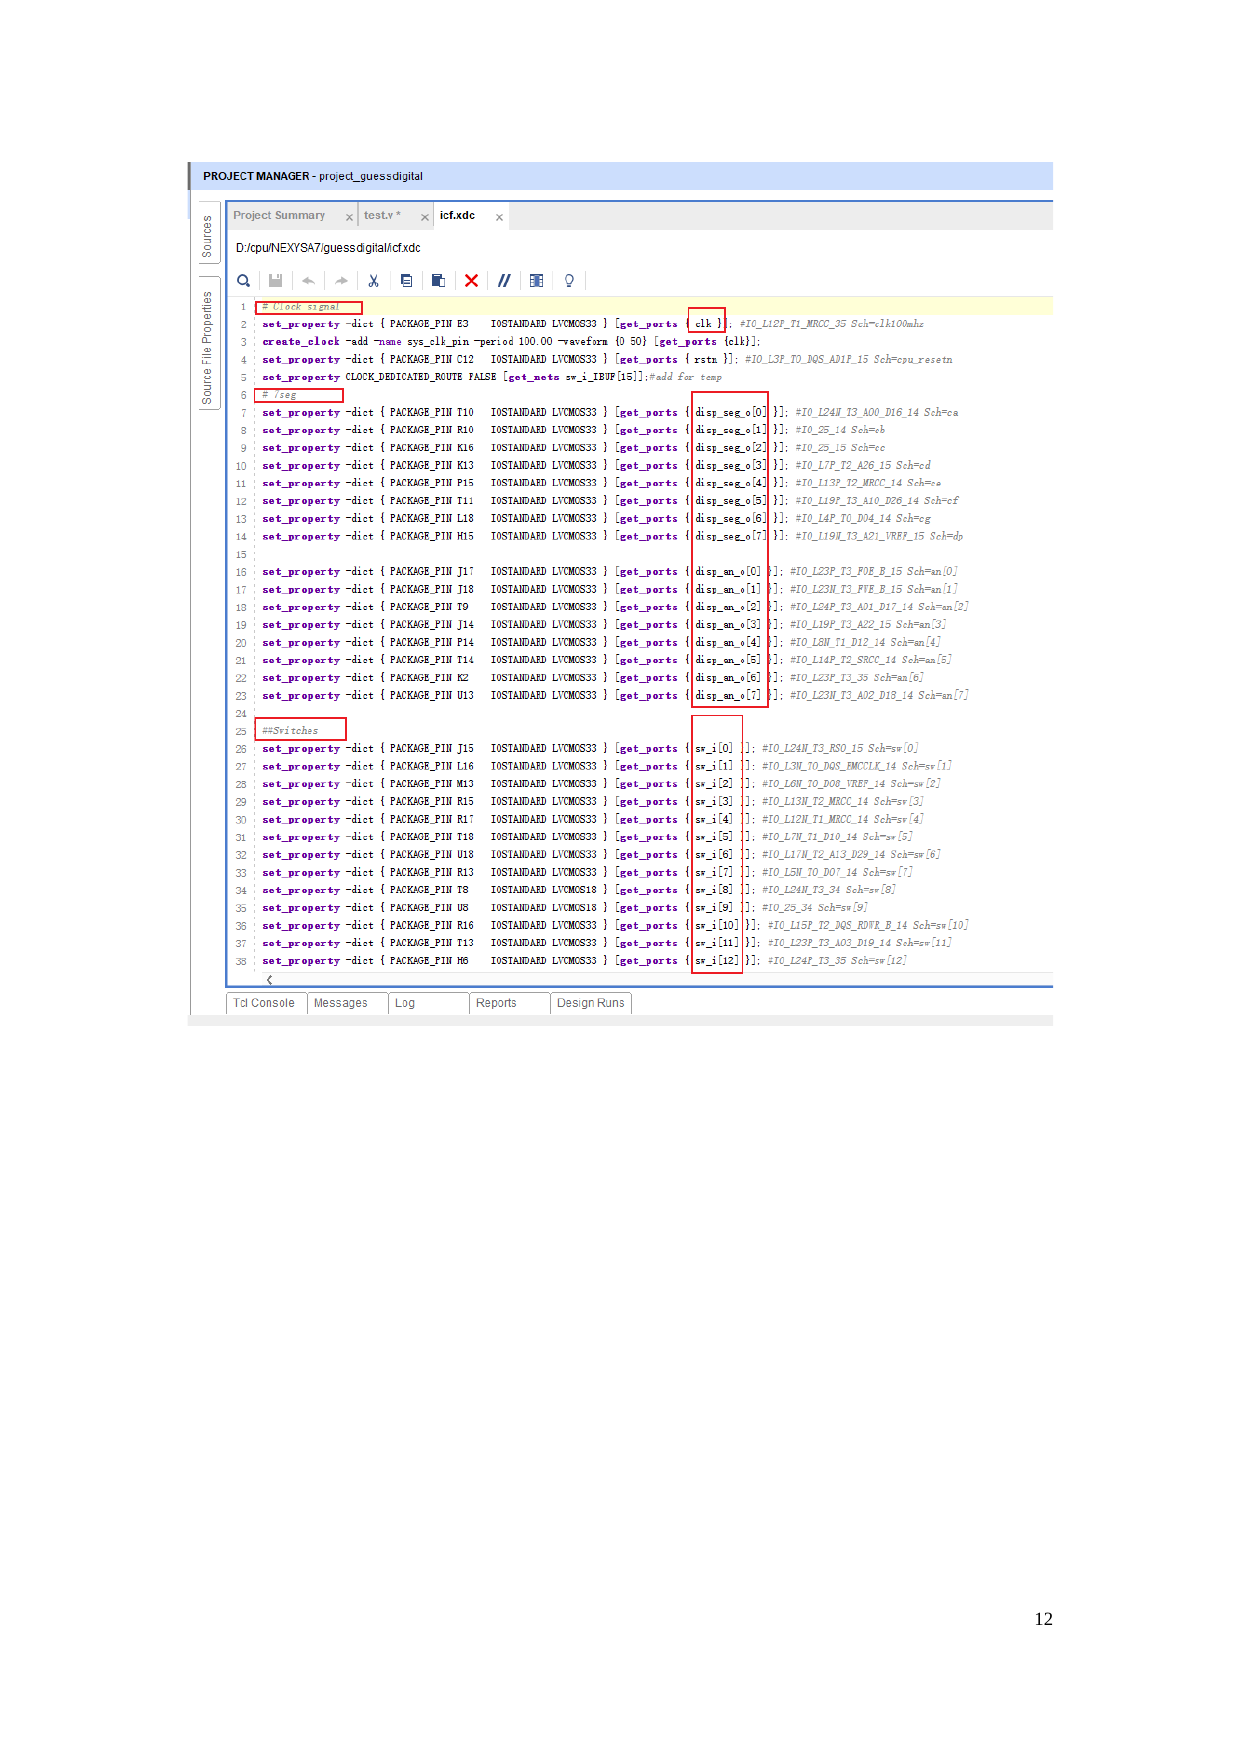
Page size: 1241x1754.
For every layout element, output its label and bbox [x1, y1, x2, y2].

picture [187, 162, 1054, 1026]
